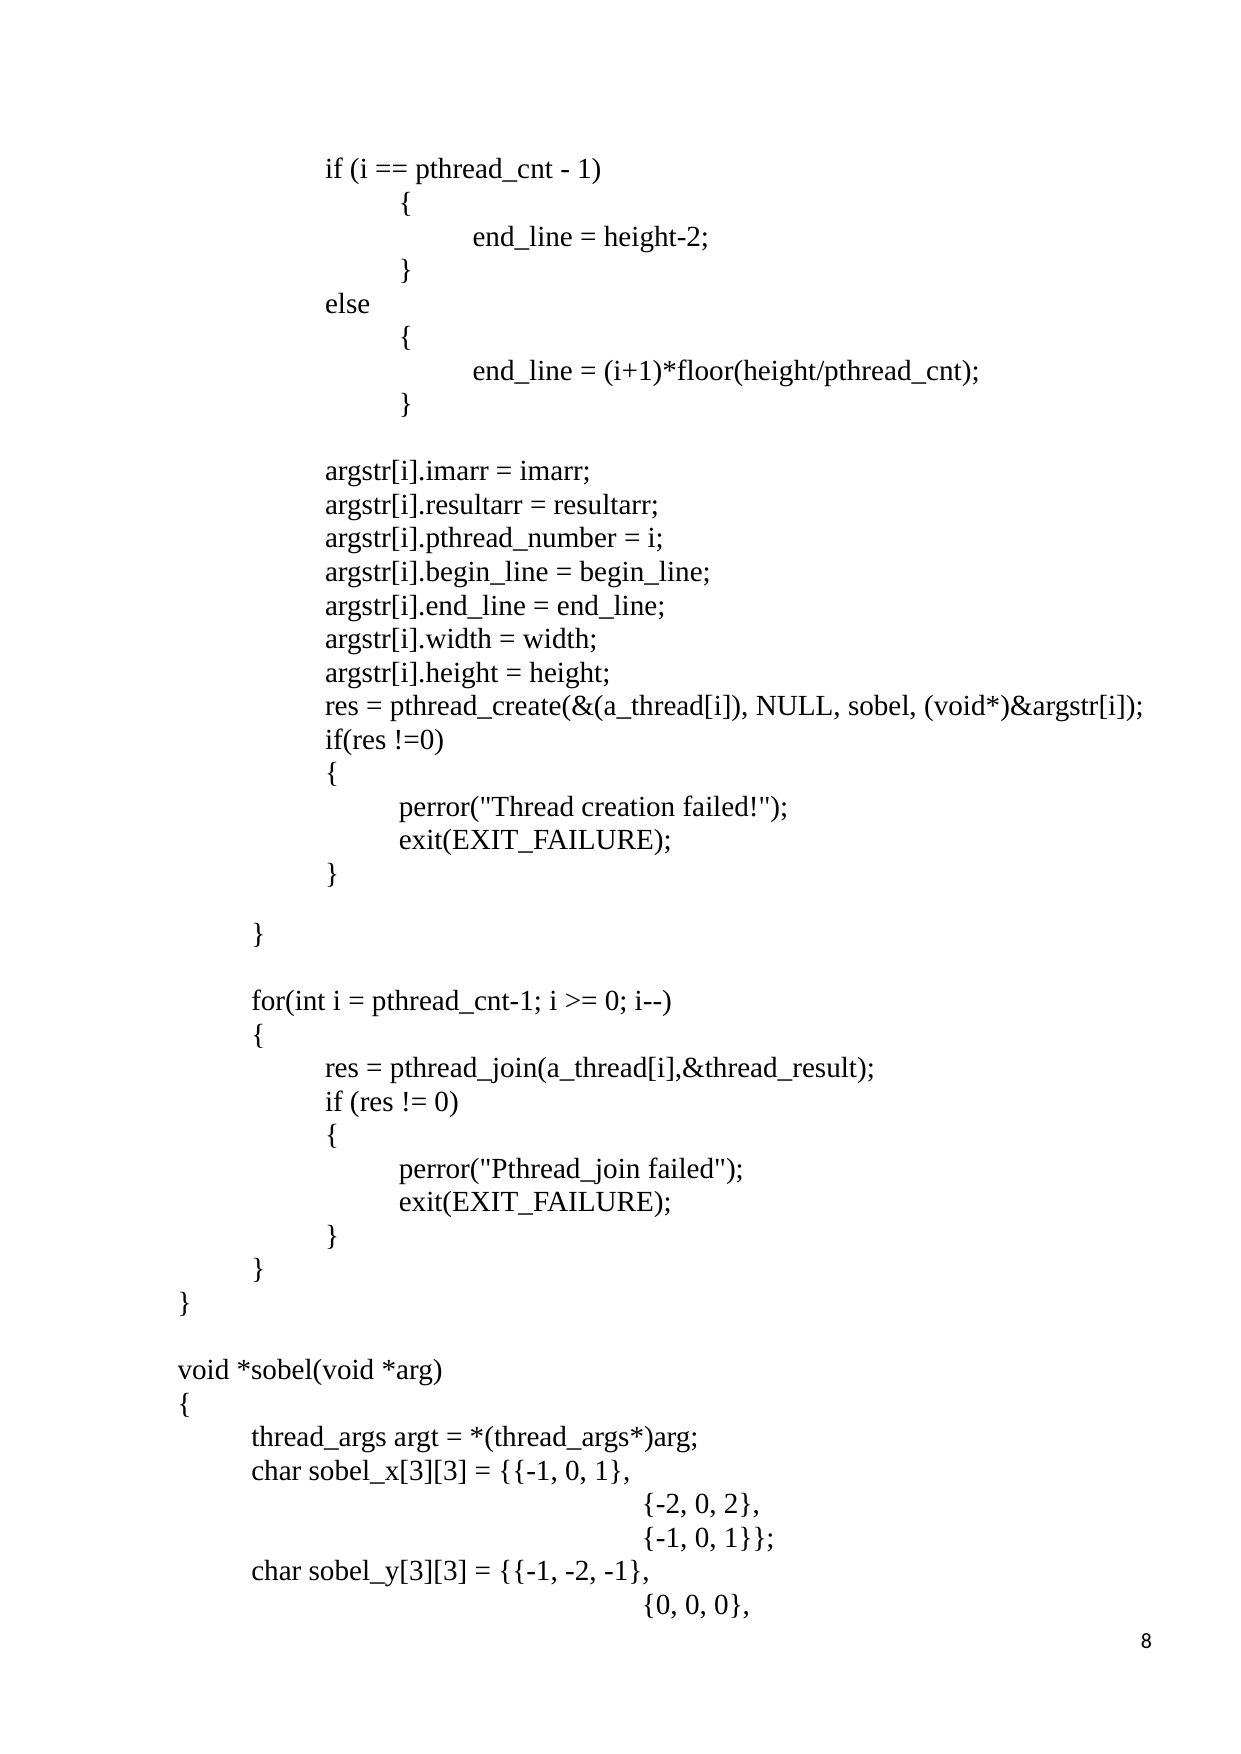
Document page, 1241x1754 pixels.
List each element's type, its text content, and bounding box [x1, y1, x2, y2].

text else [177, 286, 1152, 319]
text char sobel_y[3][3] = {{-1, -2, -1}, [177, 1553, 1152, 1587]
text { [177, 755, 1152, 789]
text {-1, 0, 1}}; [177, 1520, 1152, 1553]
text } [177, 1285, 1152, 1319]
text } [177, 386, 1152, 420]
text { [177, 1117, 1152, 1151]
text argstr[i].width = width; [177, 621, 1152, 655]
text if(res !=0) [177, 722, 1152, 755]
text res = pthread_join(a_thread[i],&thread_result); [177, 1050, 1152, 1084]
text argstr[i].begin_line = begin_line; [177, 554, 1152, 588]
text } [177, 1252, 1152, 1285]
text {0, 0, 0}, [177, 1587, 1152, 1621]
text char sobel_x[3][3] = {{-1, 0, 1}, [177, 1453, 1152, 1486]
text { [177, 1017, 1152, 1050]
text if (i == pthread_cnt - 1) [177, 152, 1152, 185]
text argstr[i].pthread_number = i; [177, 521, 1152, 554]
text argstr[i].imarr = imarr; [177, 453, 1152, 487]
text argstr[i].end_line = end_line; [177, 588, 1152, 621]
text exit(EXIT_FAILURE); [177, 822, 1152, 856]
text } [177, 1218, 1152, 1252]
text { [177, 319, 1152, 353]
text perror("Thread creation failed!"); [177, 789, 1152, 822]
text perror("Pthread_join failed"); [177, 1151, 1152, 1184]
text thread_args argt = *(thread_args*)arg; [177, 1419, 1152, 1453]
text { [177, 1386, 1152, 1419]
text argstr[i].height = height; [177, 655, 1152, 688]
text end_line = (i+1)*floor(height/pthread_cnt); [177, 353, 1152, 386]
text } [177, 856, 1152, 889]
text res = pthread_create(&(a_thread[i]), NULL, sobel, (void*)&argstr[i]); [177, 688, 1152, 722]
text {-2, 0, 2}, [177, 1486, 1152, 1520]
text void *sobel(void *arg) [177, 1352, 1152, 1386]
text end_line = height-2; [177, 219, 1152, 252]
text } [177, 252, 1152, 286]
text } [177, 916, 1152, 950]
text exit(EXIT_FAILURE); [177, 1184, 1152, 1218]
text argstr[i].resultarr = resultarr; [177, 487, 1152, 521]
text { [177, 185, 1152, 219]
text if (res != 0) [177, 1084, 1152, 1117]
text for(int i = pthread_cnt-1; i >= 0; i--) [177, 983, 1152, 1017]
